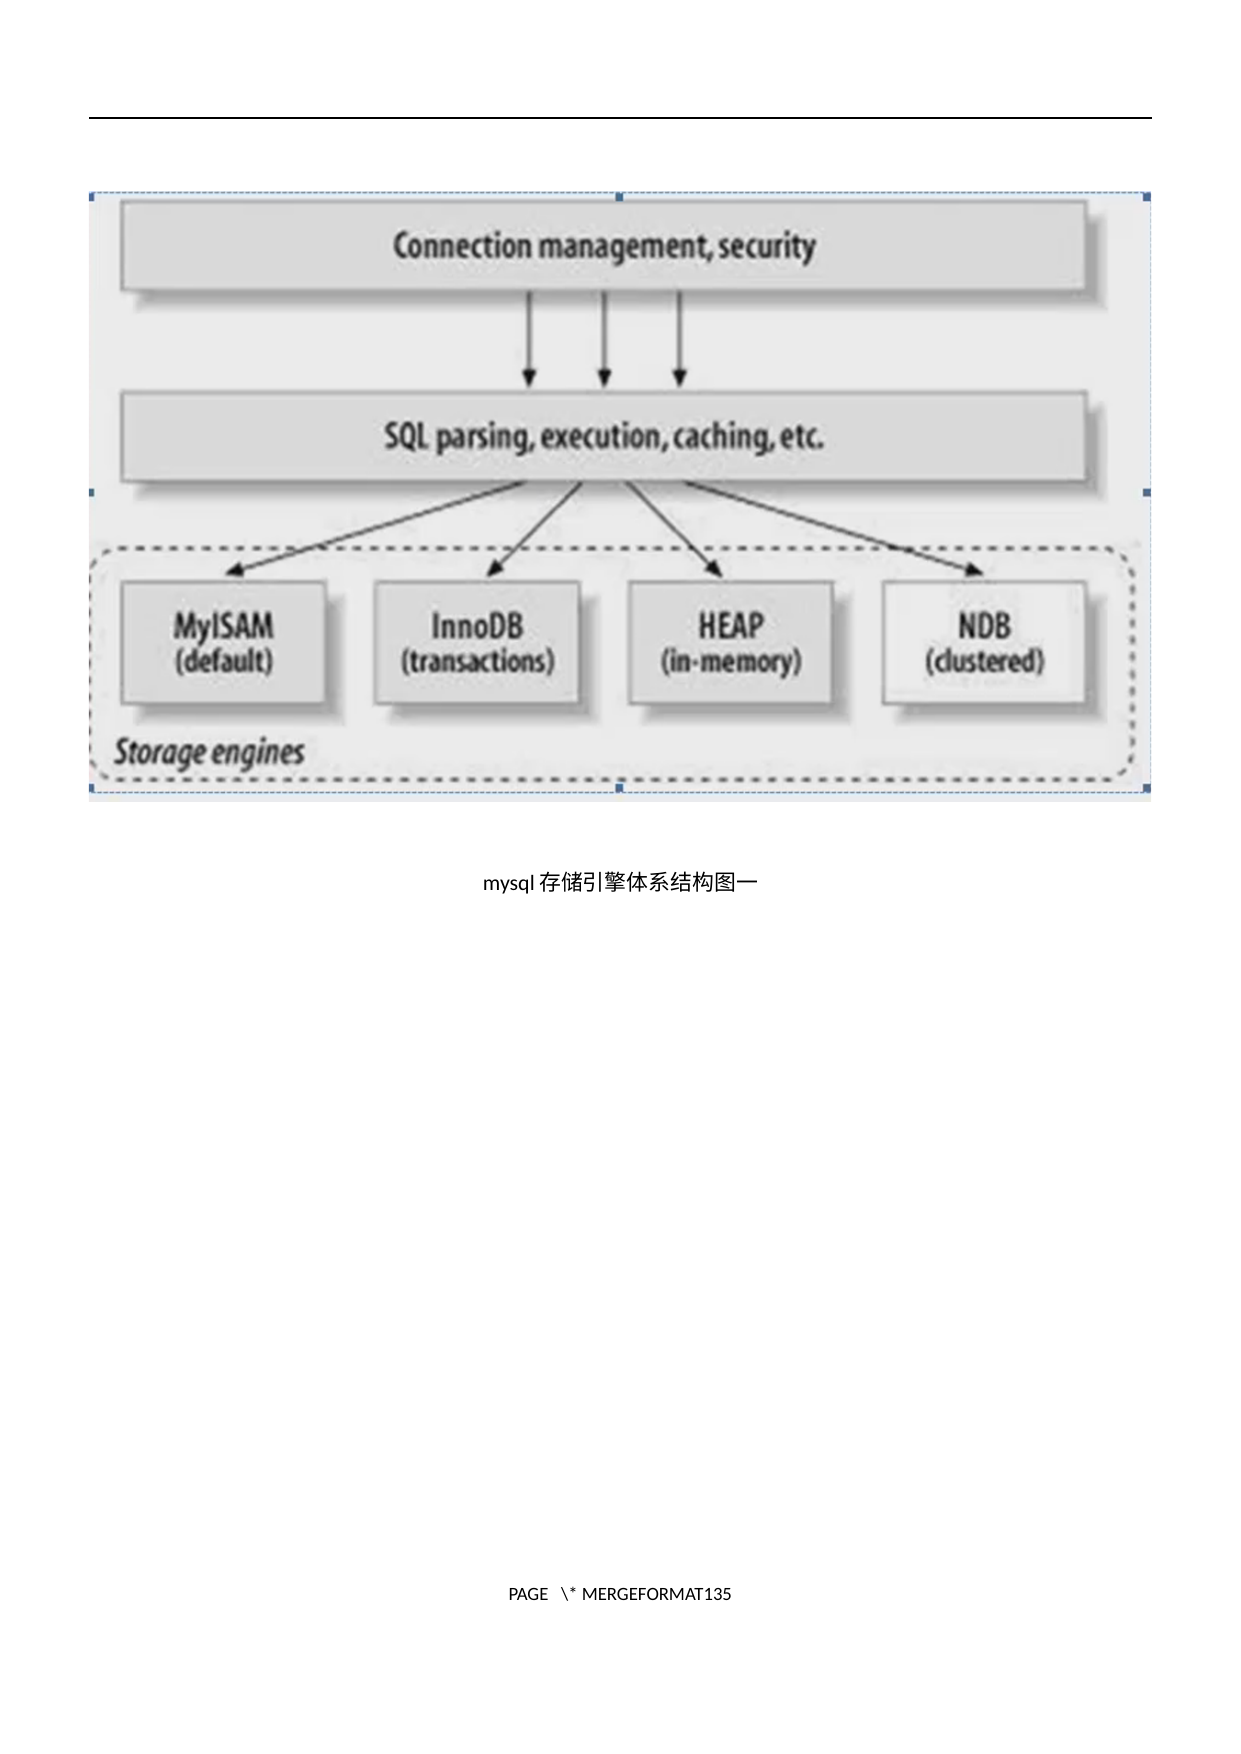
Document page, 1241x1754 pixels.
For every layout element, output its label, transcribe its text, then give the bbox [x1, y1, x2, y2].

picture [88, 191, 1152, 802]
text mysql存储引擎体系结构图一 [89, 864, 1152, 897]
